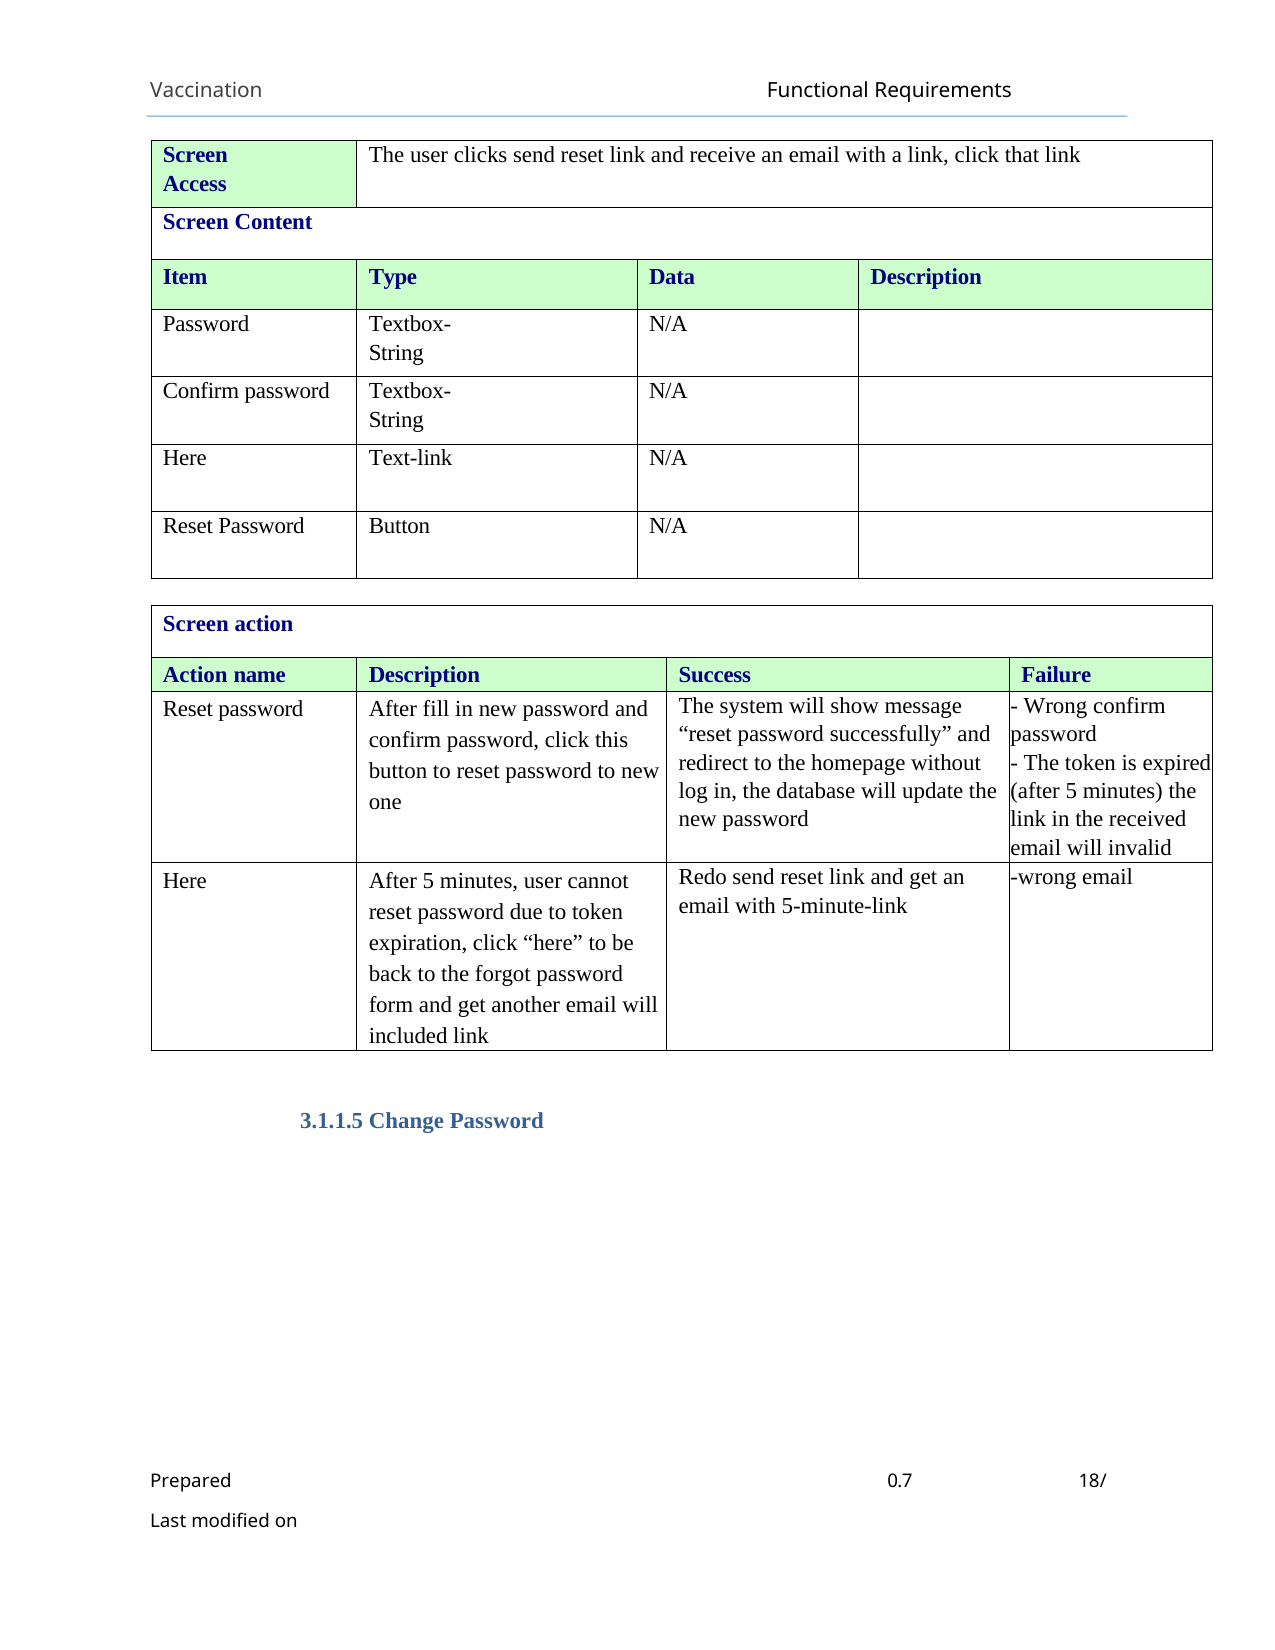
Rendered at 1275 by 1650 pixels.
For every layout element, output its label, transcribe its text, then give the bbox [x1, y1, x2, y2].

table_cell N/A [638, 512, 858, 578]
table_cell Password [152, 310, 356, 376]
table_cell Text-link [357, 445, 637, 511]
table_cell Textbox- String [357, 310, 637, 376]
table_cell Failure [1010, 658, 1212, 691]
table_cell Action name [152, 658, 356, 691]
table_cell After fill in new password and confirm password, click this button to reset password to new one [357, 692, 666, 862]
table_cell Item [152, 260, 356, 309]
table_cell The user clicks send reset link and receive an email with a link, click that link [357, 141, 1212, 207]
table_cell Textbox- String [357, 377, 637, 443]
table_cell The system will show message “reset password successfully” and redirect to the homepage without log in, the database will update the new password [667, 692, 1009, 862]
table_cell Reset password [152, 692, 356, 862]
table_cell Type [357, 260, 637, 309]
table_cell Here [152, 445, 356, 511]
table_cell [859, 377, 1212, 443]
table_cell Redo send reset link and get an email with 5-minute-link [667, 863, 1009, 1049]
table_cell -wrong email [1010, 863, 1212, 1049]
subtitle 3.1.1.5 Change Password [225, 1107, 1275, 1134]
table_cell Description [859, 260, 1212, 309]
table_cell N/A [638, 310, 858, 376]
table_cell [859, 512, 1212, 578]
table_cell Screen Content [152, 208, 1212, 259]
table_cell Description [357, 658, 666, 691]
table_cell After 5 minutes, user cannot reset password due to token expiration, click “here” to be back to the forgot password form and get another email will included link [357, 863, 666, 1049]
table_cell Screen Access [152, 141, 356, 207]
table_cell N/A [638, 377, 858, 443]
table_cell Confirm password [152, 377, 356, 443]
table_cell Success [667, 658, 1009, 691]
table_header Screen action [152, 606, 1212, 657]
table_cell Here [152, 863, 356, 1049]
table_cell [859, 445, 1212, 511]
table_cell N/A [638, 445, 858, 511]
table_cell Data [638, 260, 858, 309]
table_cell Button [357, 512, 637, 578]
table_cell - Wrong confirm password - The token is expired (after 5 minutes) the link in the received email will invalid [1010, 692, 1212, 862]
table_cell Reset Password [152, 512, 356, 578]
table_cell [859, 310, 1212, 376]
